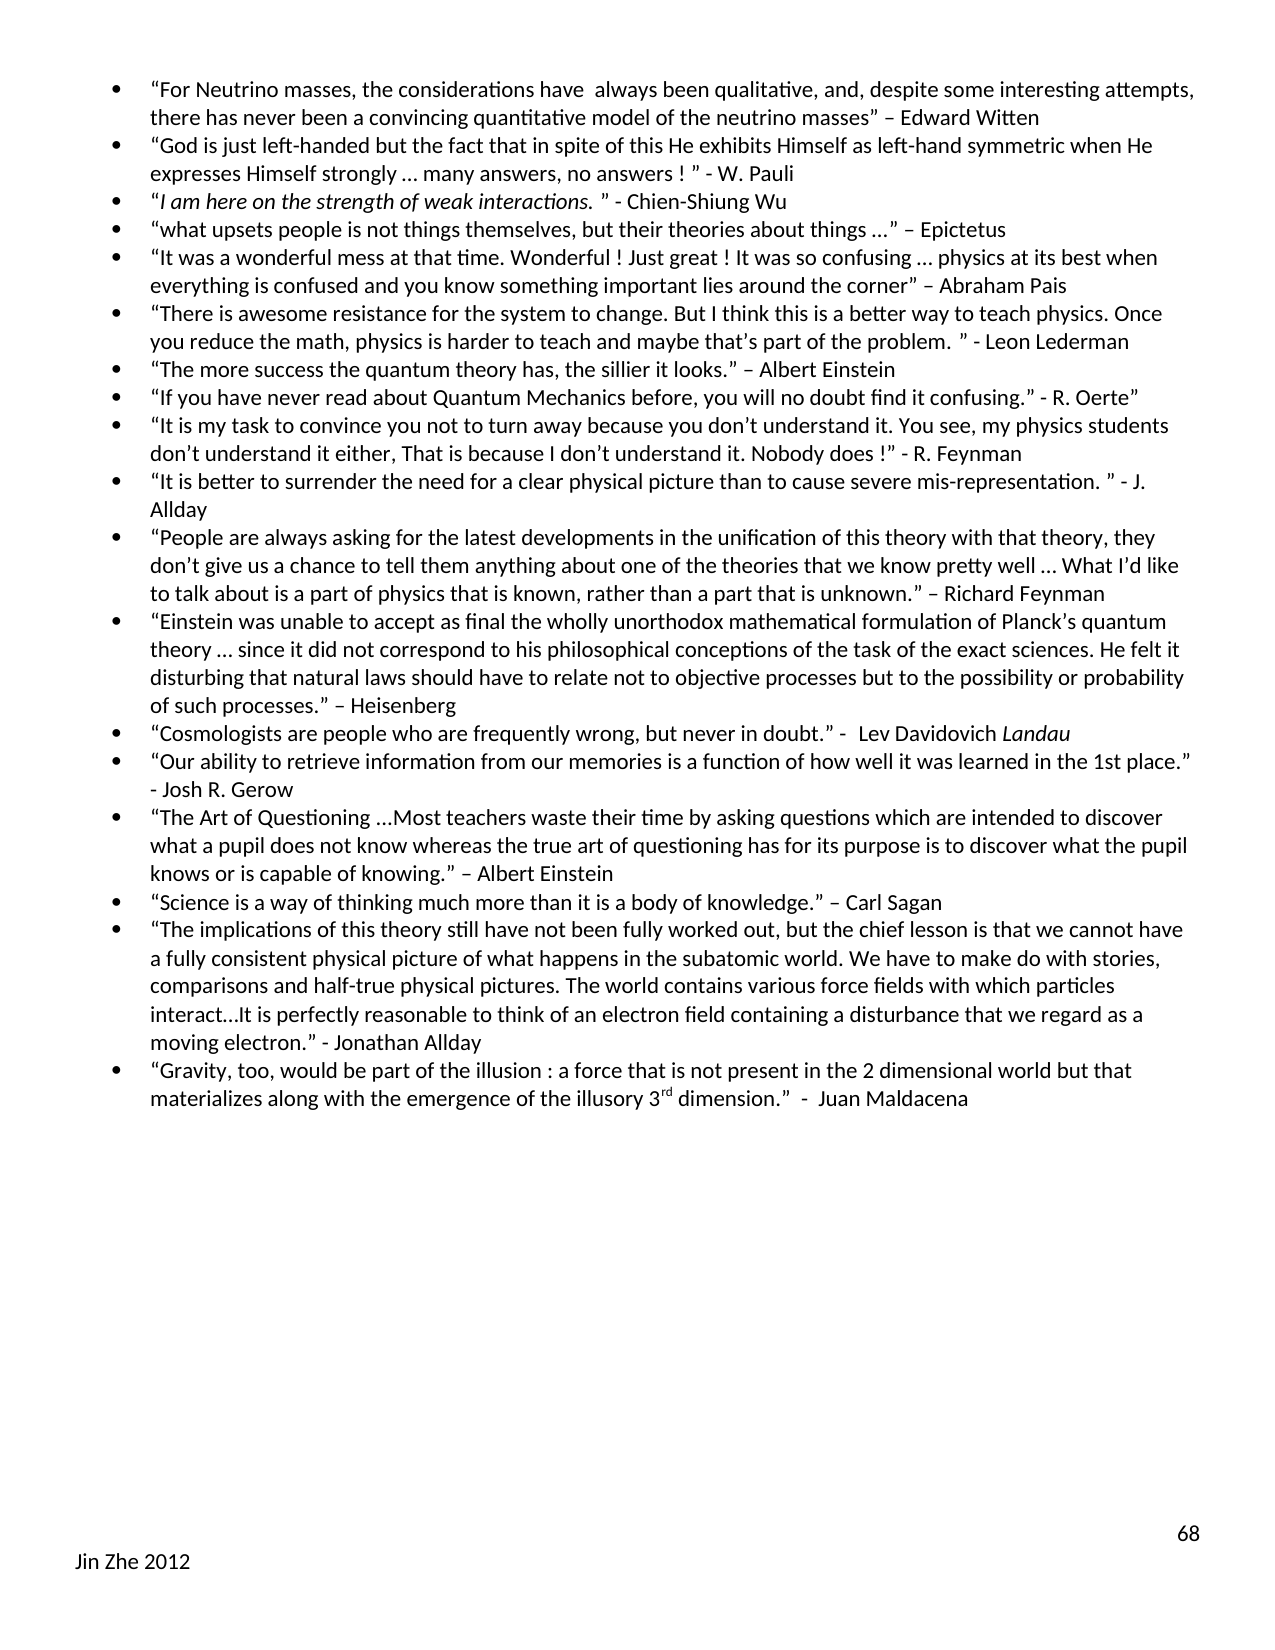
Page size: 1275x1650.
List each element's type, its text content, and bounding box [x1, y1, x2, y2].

list “The Art of Questioning ...Most teachers waste their time by asking questions which are intended to discover what a pupil does not know whereas the true art of questioning has for its purpose is to discover what the pupil knows or is capable of knowing.” – Albert Einstein [112, 803, 1200, 888]
list “Science is a way of thinking much more than it is a body of knowledge.” – Carl Sagan [112, 888, 1200, 916]
list “People are always asking for the latest developments in the unification of this theory with that theory, they don’t give us a chance to tell them anything about one of the theories that we know pretty well … What I’d like to talk about is a part of physics that is known, rather than a part that is unknown.” – Richard Feynman [112, 523, 1200, 607]
list “The more success the quantum theory has, the sillier it looks.” – Albert Einstein [112, 355, 1200, 383]
list “For Neutrino masses, the considerations have always been qualitative, and, despite some interesting attempts, there has never been a convincing quantitative model of the neutrino masses” – Edward Witten [112, 75, 1200, 131]
list “Our ability to retrieve information from our memories is a function of how well it was learned in the 1st place.” - Josh R. Gerow [112, 747, 1200, 803]
list “God is just left-handed but the fact that in spite of this He exhibits Himself as left-hand symmetric when He expresses Himself strongly … many answers, no answers ! ” - W. Pauli [112, 131, 1200, 187]
list “I am here on the strength of weak interactions. ” - Chien-Shiung Wu [112, 187, 1200, 215]
list “It was a wonderful mess at that time. Wonderful ! Just great ! It was so confusing … physics at its best when everything is confused and you know something important lies around the corner” – Abraham Pais [112, 243, 1200, 299]
list “Cosmologists are people who are frequently wrong, but never in doubt.” - Lev Davidovich Landau [112, 719, 1200, 747]
list “There is awesome resistance for the system to change. But I think this is a better way to teach physics. Once you reduce the math, physics is harder to teach and maybe that’s part of the problem. ” - Leon Lederman [112, 299, 1200, 355]
list “If you have never read about Quantum Mechanics before, you will no doubt find it confusing.” - R. Oerte” [112, 383, 1200, 411]
list “It is my task to convince you not to turn away because you don’t understand it. You see, my physics students don’t understand it either, That is because I don’t understand it. Nobody does !” - R. Feynman [112, 411, 1200, 467]
list “It is better to surrender the need for a clear physical picture than to cause severe mis-representation. ” - J. Allday [112, 467, 1200, 523]
list “Einstein was unable to accept as final the wholly unorthodox mathematical formulation of Planck’s quantum theory … since it did not correspond to his philosophical conceptions of the task of the exact sciences. He felt it disturbing that natural laws should have to relate not to objective processes but to the possibility or probability of such processes.” – Heisenberg [112, 607, 1200, 719]
list “The implications of this theory still have not been fully worked out, but the chief lesson is that we cannot have a fully consistent physical picture of what happens in the subatomic world. We have to make do with stories, comparisons and half-true physical pictures. The world contains various force fields with which particles interact…It is perfectly reasonable to think of an electron field containing a disturbance that we regard as a moving electron.” - Jonathan Allday [112, 916, 1200, 1056]
list “Gravity, too, would be part of the illusion : a force that is not present in the 2 dimensional world but that materializes along with the emergence of the illusory 3rd dimension.” - Juan Maldacena [112, 1056, 1200, 1112]
list “what upsets people is not things themselves, but their theories about things …” – Epictetus [112, 215, 1200, 243]
